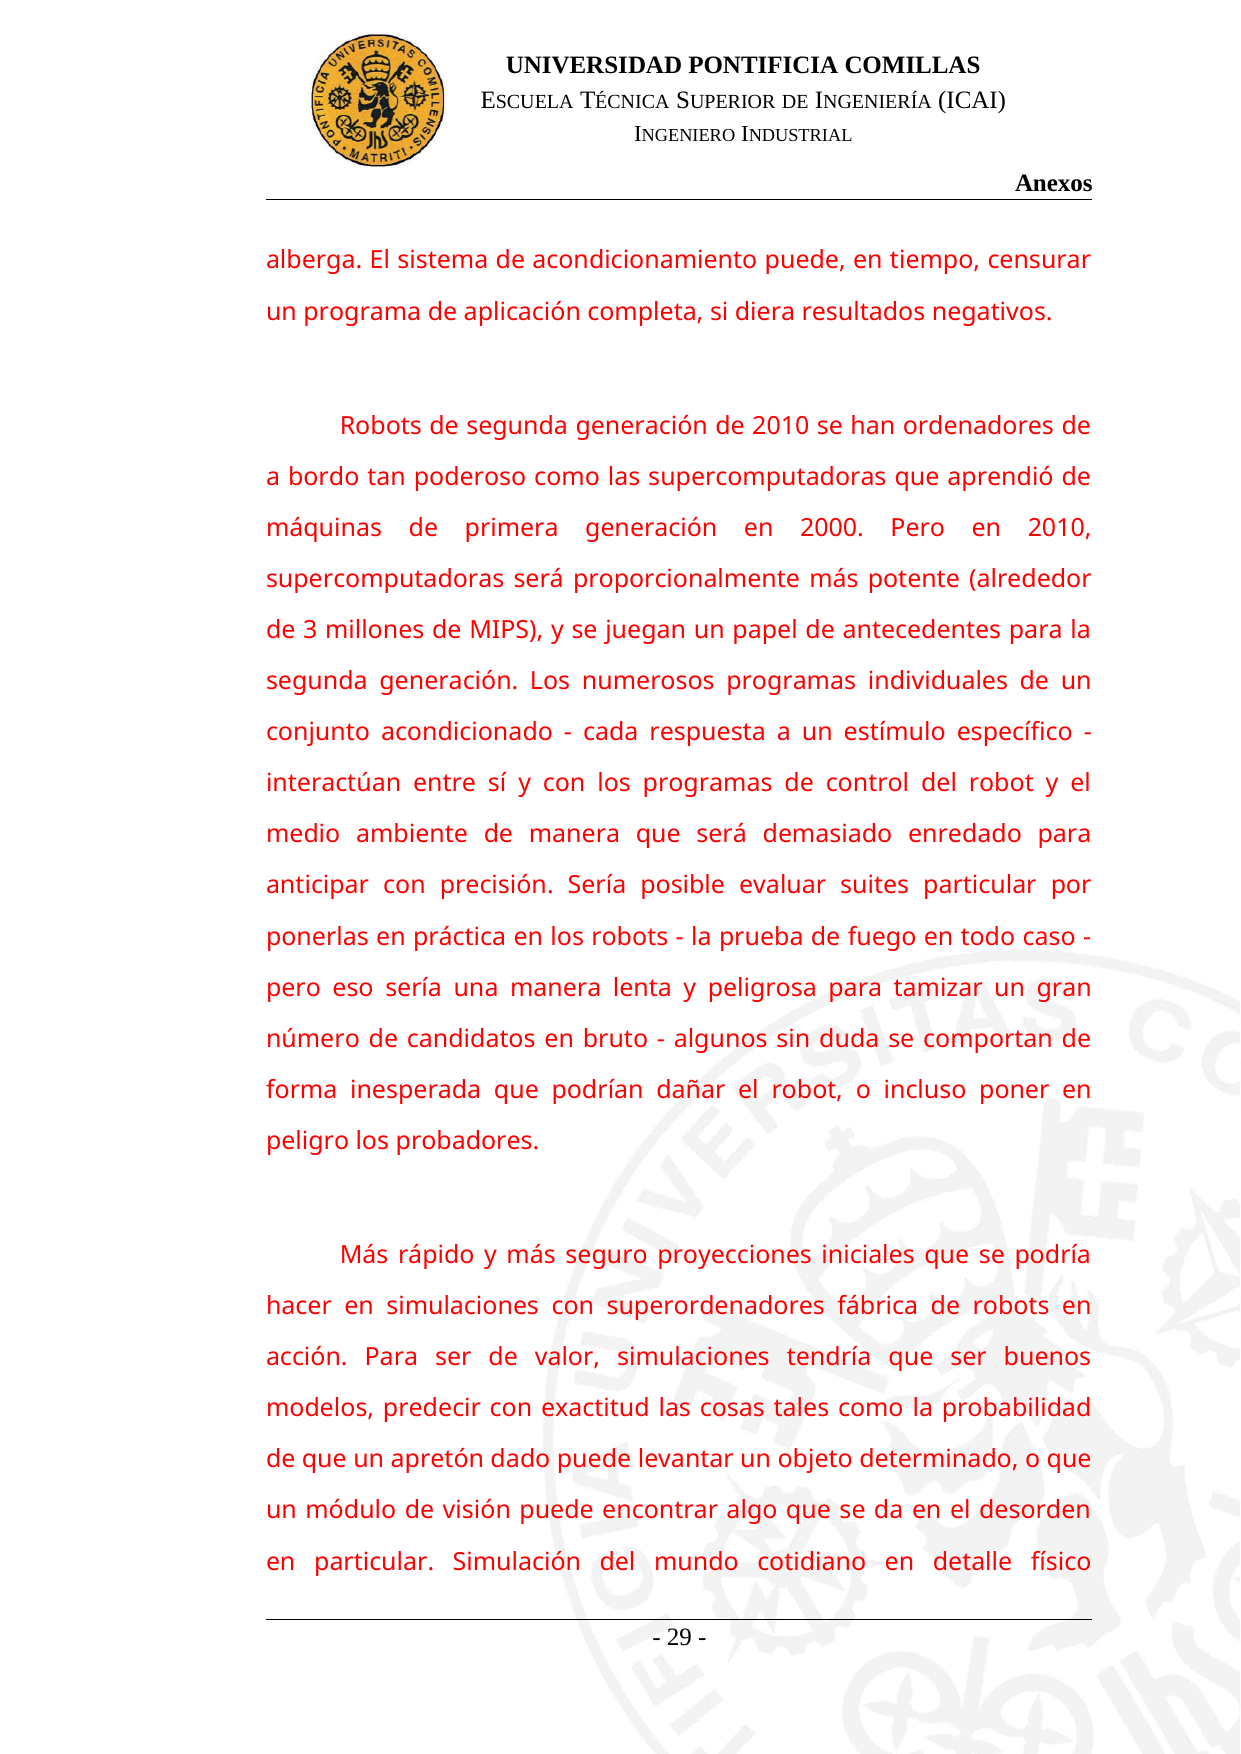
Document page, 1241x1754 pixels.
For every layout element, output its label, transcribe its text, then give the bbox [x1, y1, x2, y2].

picture [378, 799, 1241, 1754]
text Robots de segunda generación de 2010 se han ordenadores de a bordo tan poderoso como las supercomputadoras que aprendió de máquinas de primera generación en 2000. Pero en 2010, supercomputadoras será proporcionalmente más potente (alrededor de 3 millones de MIPS), y se juegan un papel de antecedentes para la segunda generación. Los numerosos programas individuales de un conjunto acondicionado - cada respuesta a un estímulo específico - interactúan entre sí y con los programas de control del robot y el medio ambiente de manera que será demasiado enredado para anticipar con precisión. Sería posible evaluar suites particular por ponerlas en práctica en los robots - la prueba de fuego en todo caso - pero eso sería una manera lenta y peligrosa para tamizar un gran número de candidatos en bruto - algunos sin duda se comportan de forma inesperada que podrían dañar el robot, o incluso poner en peligro los probadores. [266, 408, 1092, 1156]
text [266, 1237, 1092, 1577]
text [266, 242, 1092, 327]
